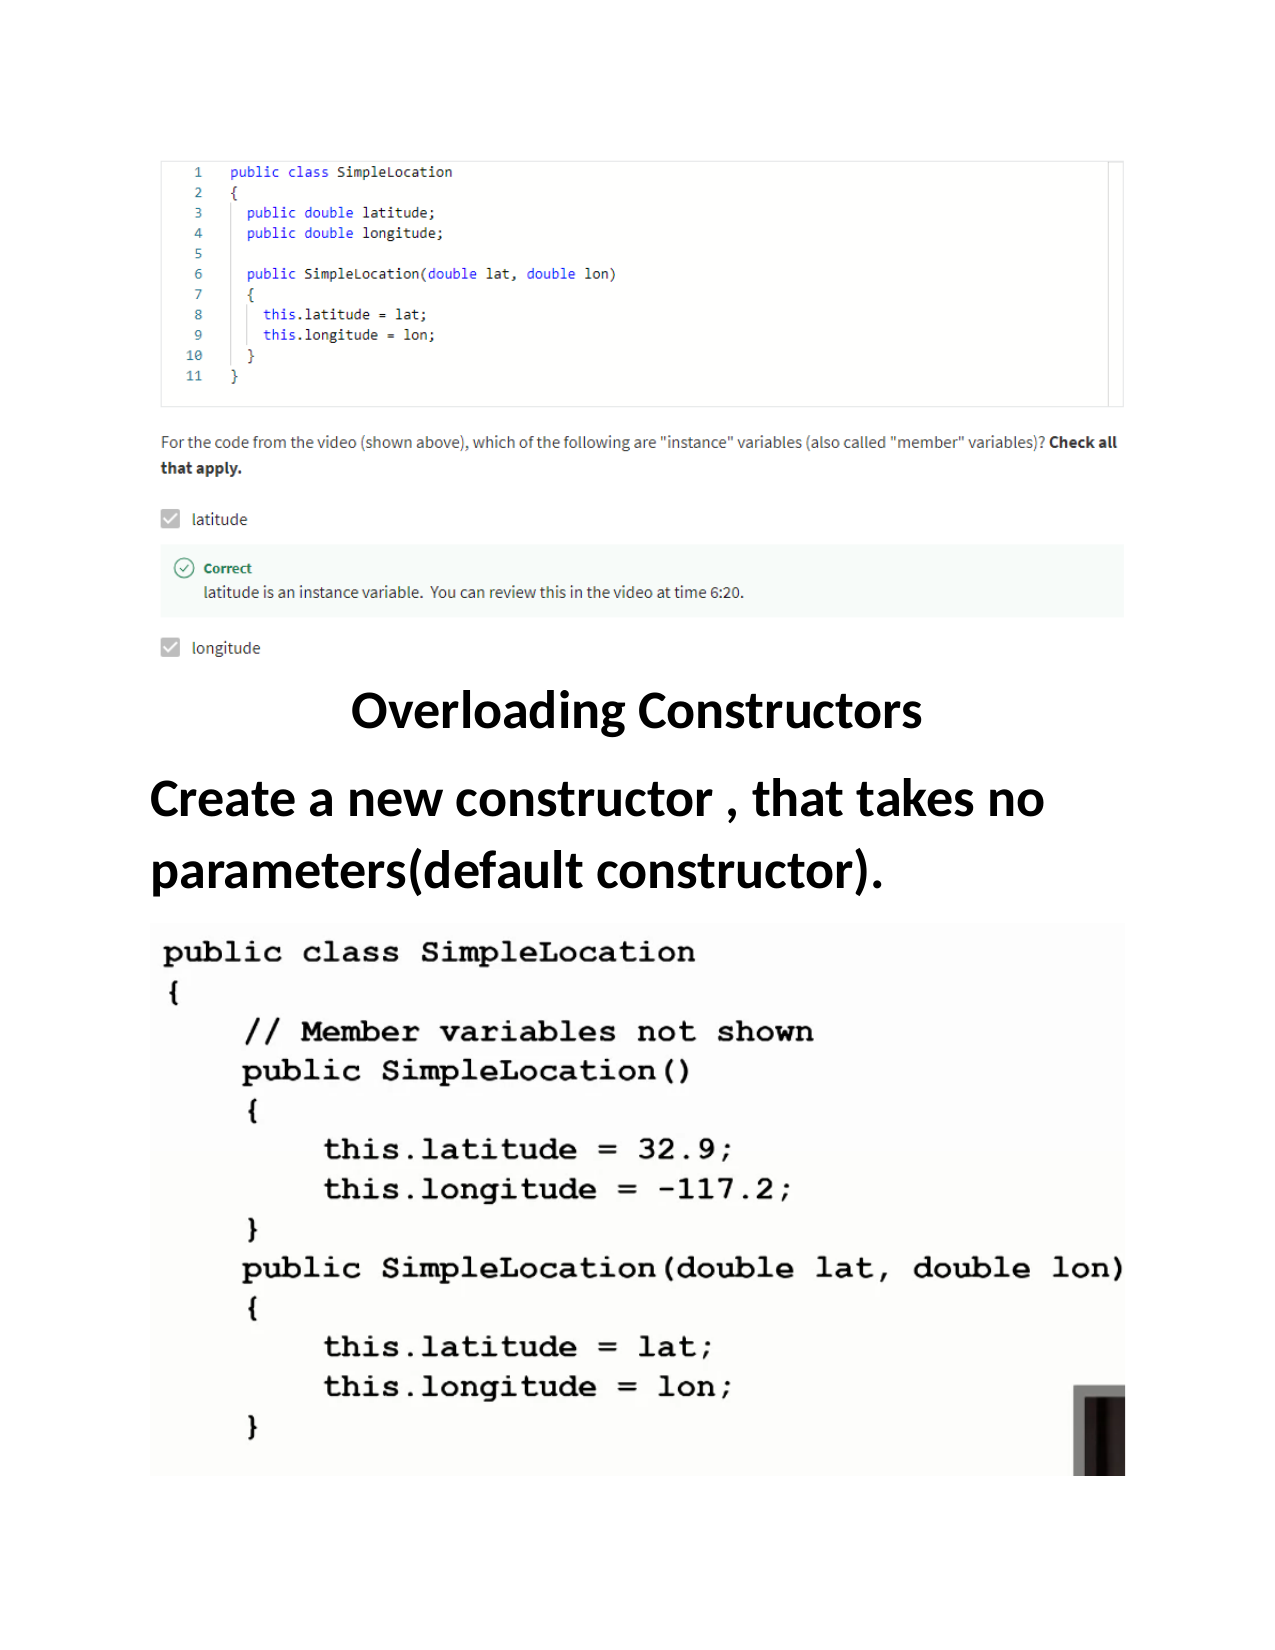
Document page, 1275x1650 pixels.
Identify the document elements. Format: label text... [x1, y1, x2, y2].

picture [150, 150, 1125, 658]
picture [150, 923, 1125, 1476]
text Create a new constructor , that takes no parameters(default constructor). [150, 764, 1125, 902]
text Overloading Constructors [150, 676, 1125, 742]
